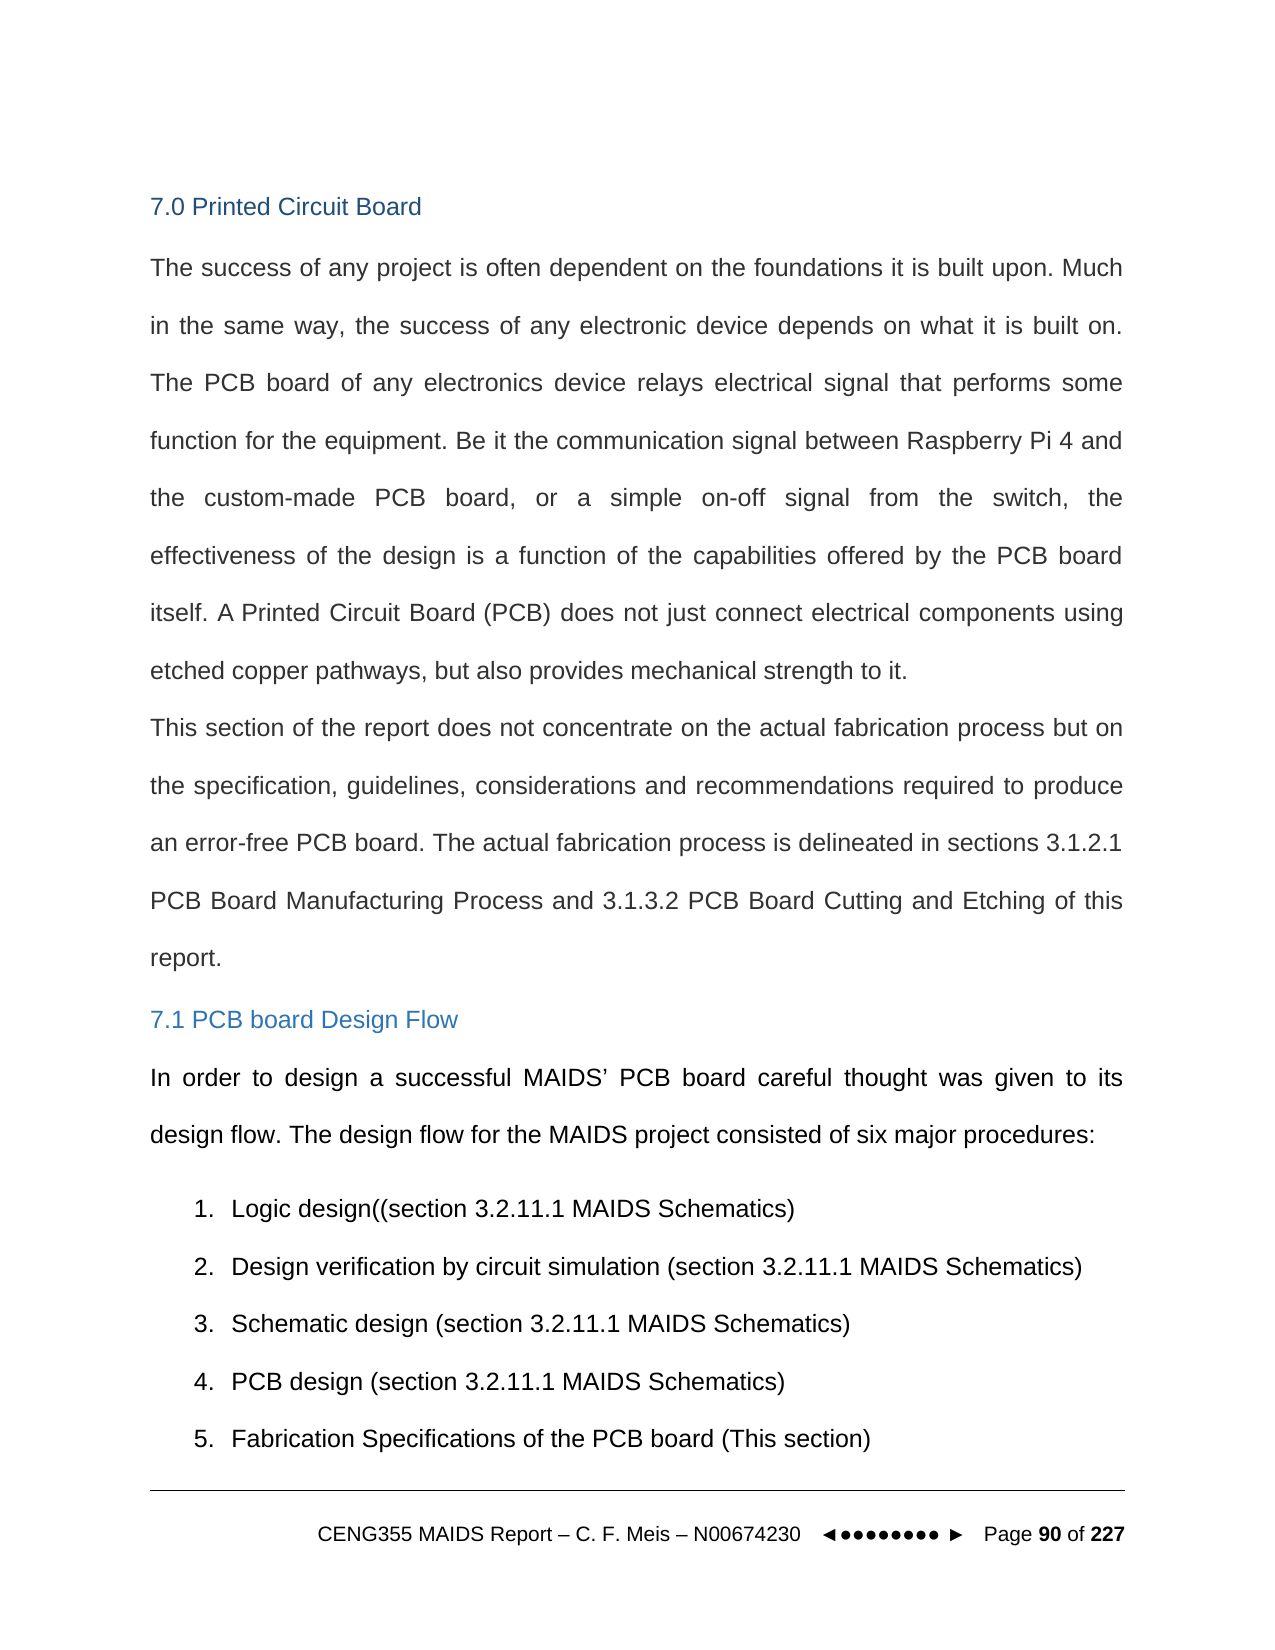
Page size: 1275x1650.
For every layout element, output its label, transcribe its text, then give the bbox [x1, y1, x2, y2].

list Design verification by circuit simulation (section 3.2.11.1 MAIDS Schematics) [194, 1252, 1125, 1280]
list Fabrication Specifications of the PCB board (This section) [194, 1424, 1125, 1453]
subtitle 7.0 Printed Circuit Board [150, 192, 1125, 220]
subtitle 7.1 PCB board Design Flow [150, 1005, 1125, 1034]
list PCB design (section 3.2.11.1 MAIDS Schematics) [194, 1367, 1125, 1395]
text The success of any project is often dependent on the foundations it is built upon. Much in the same way, the success of any electronic device depends on what it is built on. The PCB board of any electronics device relays electrical signal that performs some function for the equipment. Be it the communication signal between Raspberry Pi 4 and the custom-made PCB board, or a simple on-off signal from the switch, the effectiveness of the design is a function of the capabilities offered by the PCB board itself. A Printed Circuit Board (PCB) does not just connect electrical components using etched copper pathways, but also provides mechanical strength to it. [150, 253, 1125, 684]
text In order to design a successful MAIDS’ PCB board careful thought was given to its design flow. The design flow for the MAIDS project consisted of six major procedures: [150, 1062, 1125, 1149]
list Schematic design (section 3.2.11.1 MAIDS Schematics) [194, 1309, 1125, 1338]
text This section of the report does not concentrate on the actual fabrication process but on the specification, guidelines, considerations and recommendations required to produce an error-free PCB board. The actual fabrication process is delineated in sections 3.1.2.1 PCB Board Manufacturing Process and 3.1.3.2 PCB Board Cutting and Etching of this report. [150, 713, 1125, 972]
list Logic design((section 3.2.11.1 MAIDS Schematics) [194, 1194, 1125, 1223]
